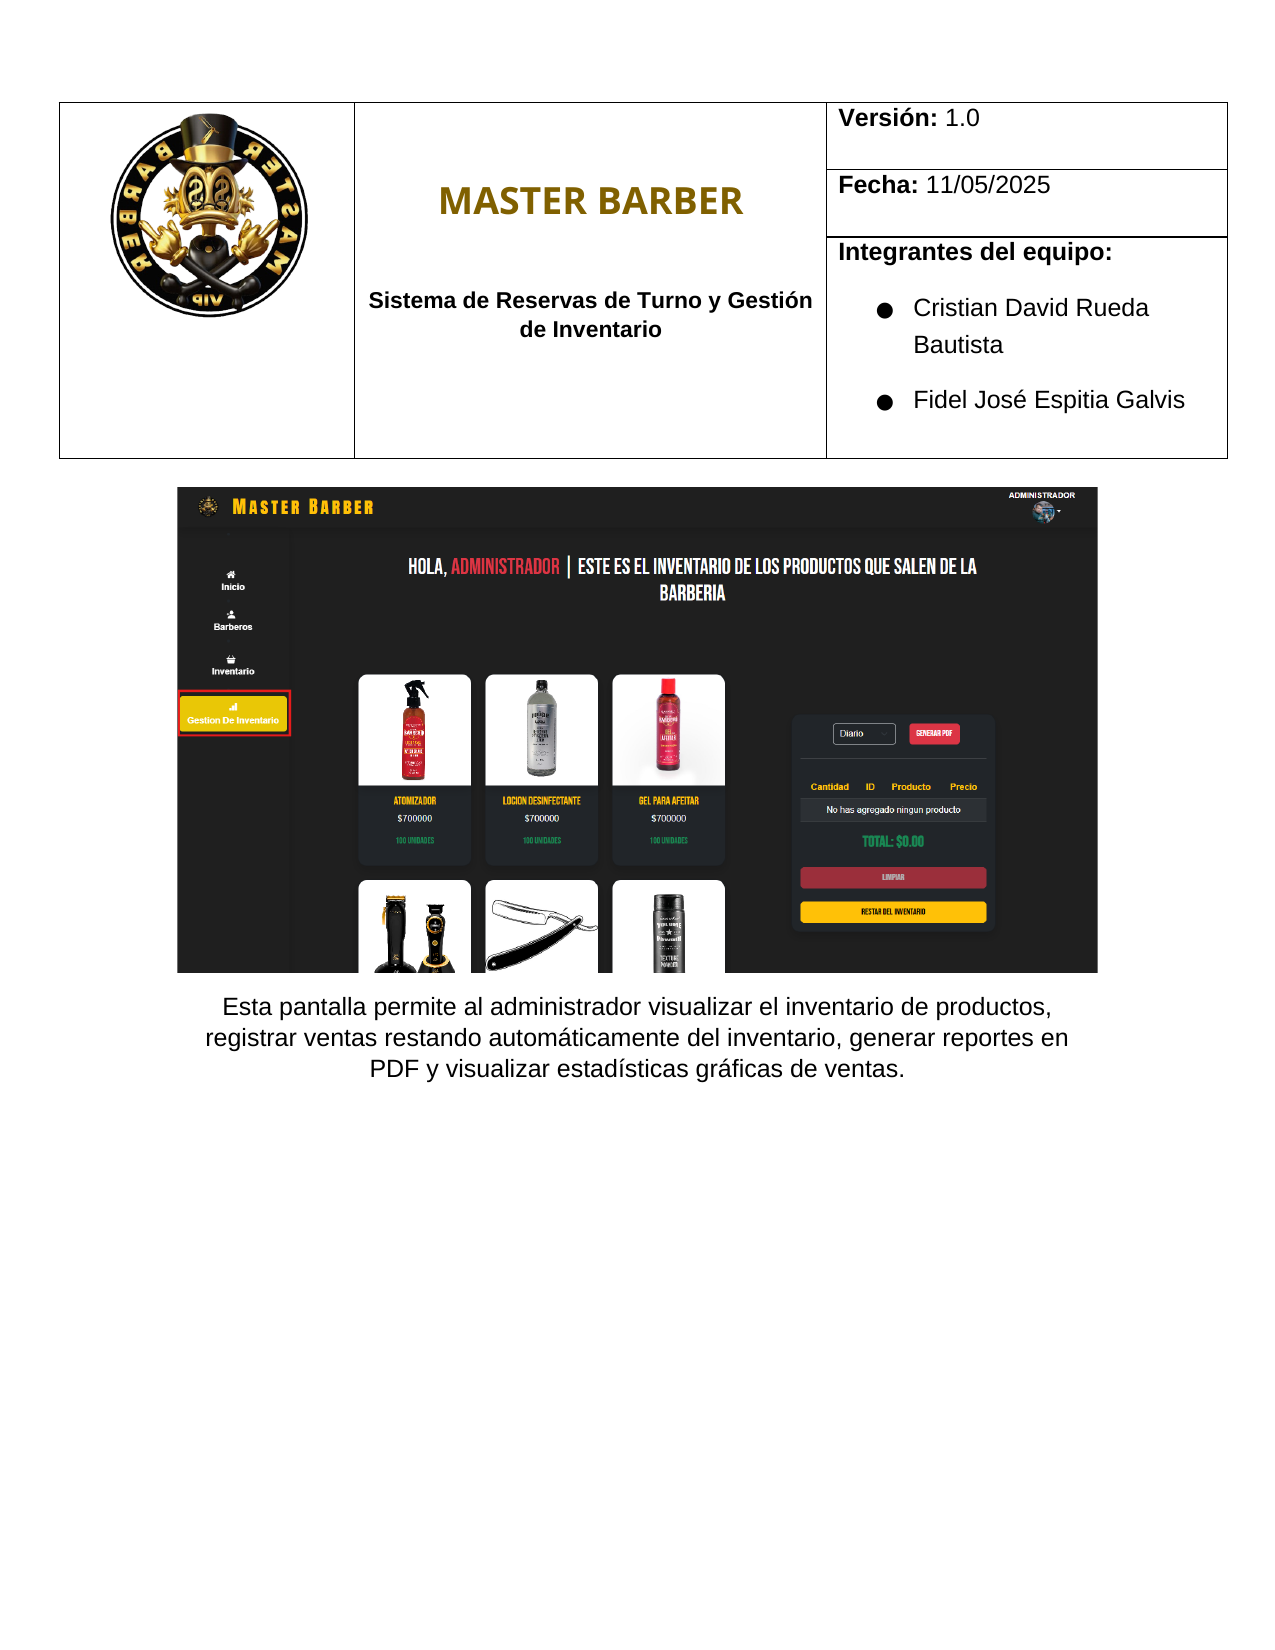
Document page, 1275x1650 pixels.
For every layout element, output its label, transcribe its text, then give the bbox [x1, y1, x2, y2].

text Esta pantalla permite al administrador visualizar el inventario de productos, registrar ventas restando automáticamente del inventario, generar reportes en PDF y visualizar estadísticas gráficas de ventas. [177, 992, 1098, 1082]
picture [177, 487, 1098, 973]
picture [100, 102, 313, 321]
